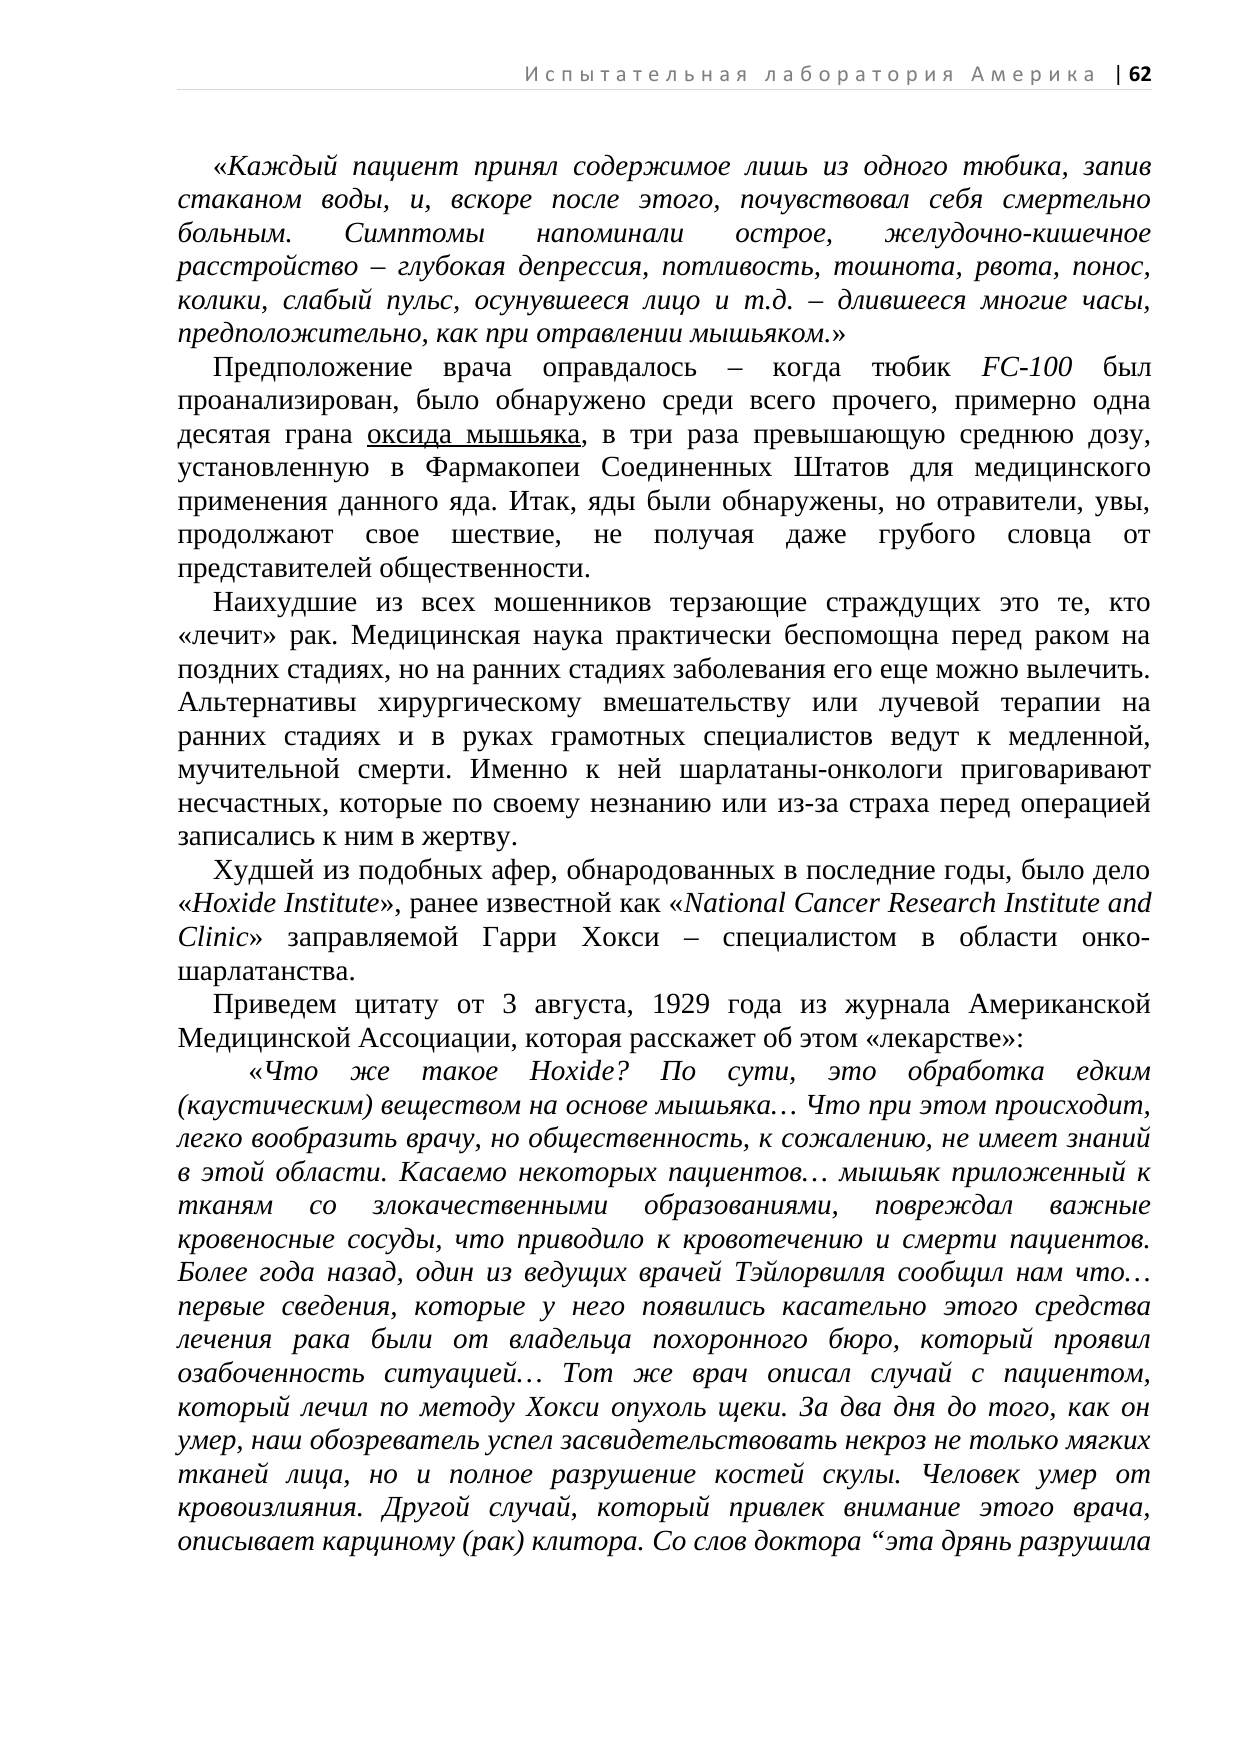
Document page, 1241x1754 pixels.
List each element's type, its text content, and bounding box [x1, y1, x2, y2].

text Худшей из подобных афер, обнародованных в последние годы, было дело «Hoxide Institute», ранее известной как «National Cancer Research Institute and Clinic» заправляемой Гарри Хокси – специалистом в области онко-шарлатанства. [177, 852, 1152, 986]
text Наихудшие из всех мошенников терзающие страждущих это те, кто «лечит» рак. Медицинская наука практически беспомощна перед раком на поздних стадиях, но на ранних стадиях заболевания его еще можно вылечить. Альтернативы хирургическому вмешательству или лучевой терапии на ранних стадиях и в руках грамотных специалистов ведут к медленной, мучительной смерти. Именно к ней шарлатаны-онкологи приговаривают несчастных, которые по своему незнанию или из-за страха перед операцией записались к ним в жертву. [177, 584, 1152, 852]
text Приведем цитату от 3 августа, 1929 года из журнала Американской Медицинской Ассоциации, которая расскажет об этом «лекарстве»: [177, 986, 1152, 1053]
text «Каждый пациент принял содержимое лишь из одного тюбика, запив стаканом воды, и, вскоре после этого, почувствовал себя смертельно больным. Симптомы напоминали острое, желудочно-кишечное расстройство – глубокая депрессия, потливость, тошнота, рвота, понос, колики, слабый пульс, осунувшееся лицо и т.д. – длившееся многие часы, предположительно, как при отравлении мышьяком.» [177, 148, 1152, 349]
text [177, 1053, 1152, 1556]
text Предположение врача оправдалось – когда тюбик FC-100 был проанализирован, было обнаружено среди всего прочего, примерно одна десятая грана оксида мышьяка, в три раза превышающую среднюю дозу, установленную в Фармакопеи Соединенных Штатов для медицинского применения данного яда. Итак, яды были обнаружены, но отравители, увы, продолжают свое шествие, не получая даже грубого словца от представителей общественности. [177, 349, 1152, 584]
